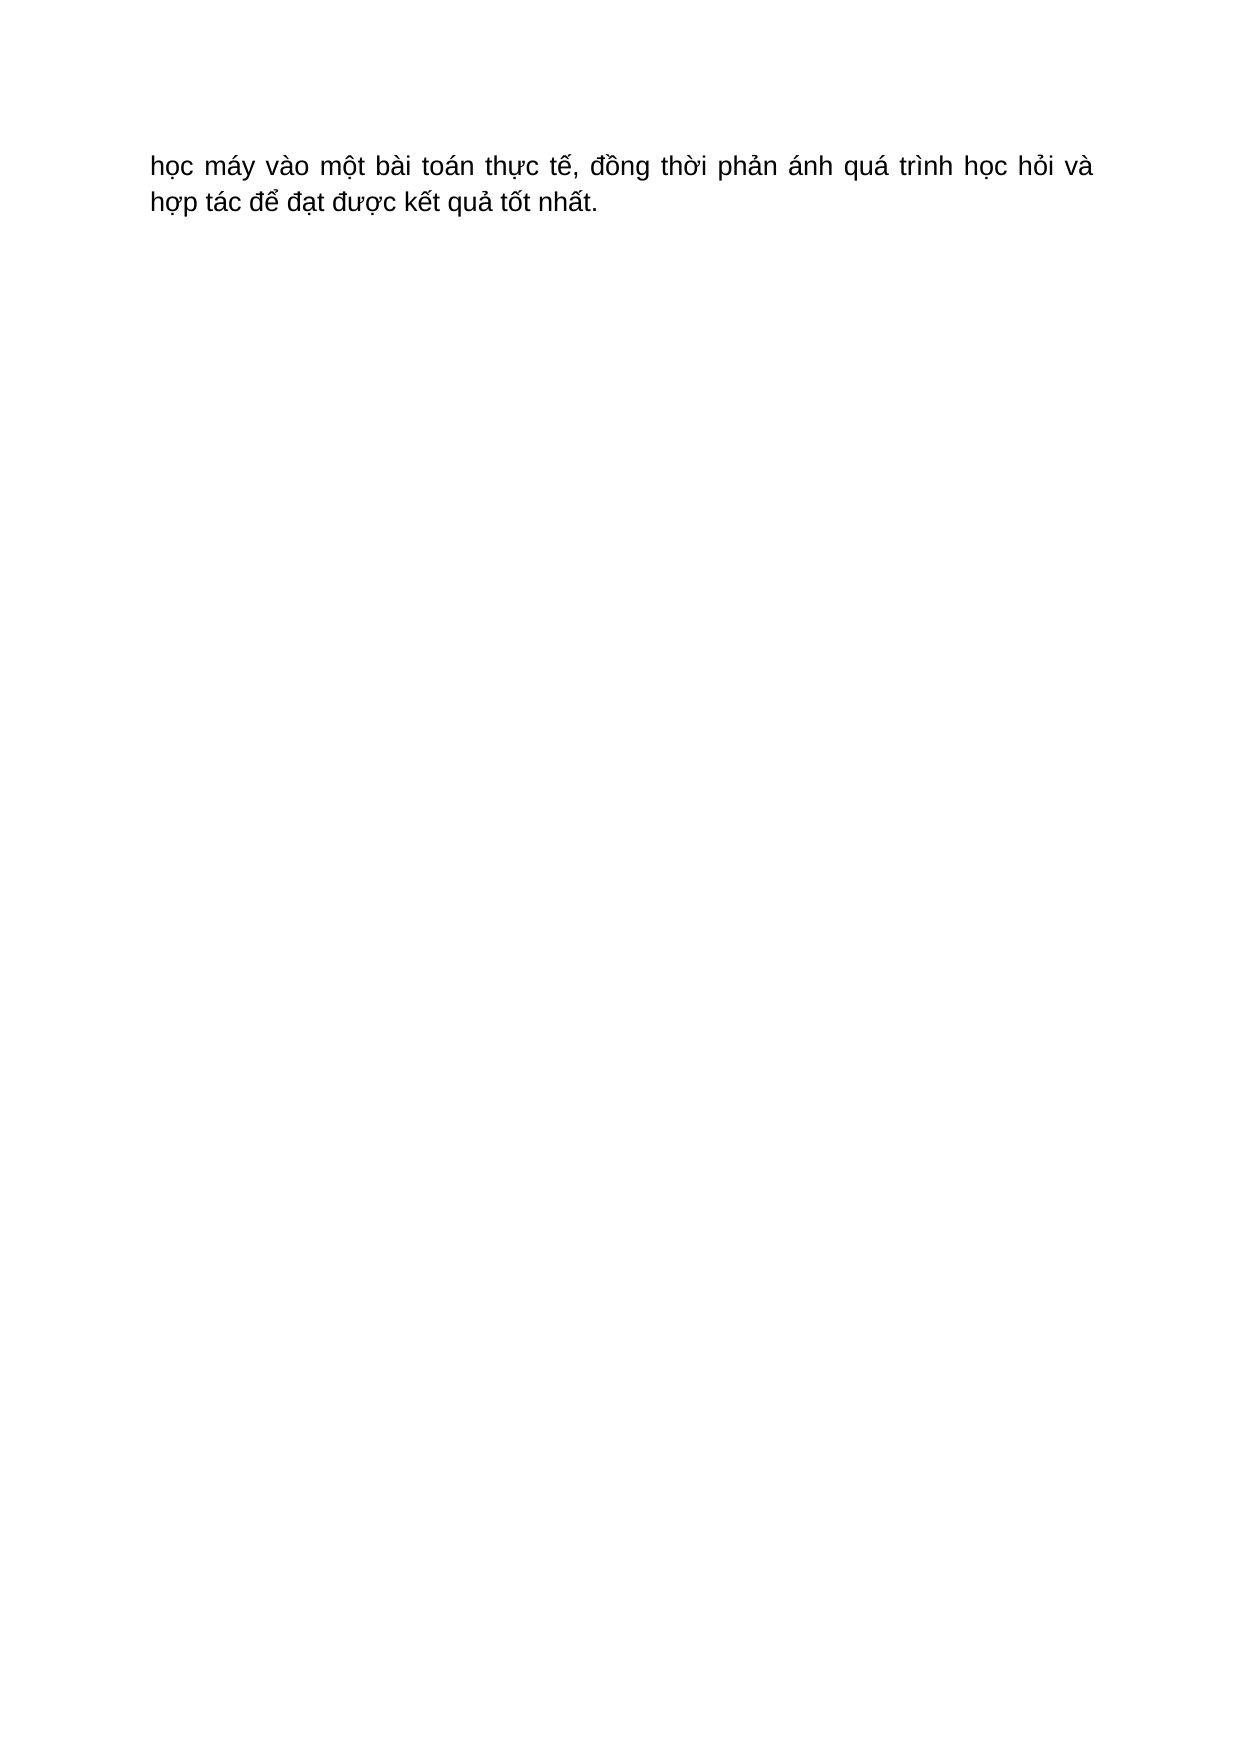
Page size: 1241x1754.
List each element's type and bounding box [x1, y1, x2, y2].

text [150, 150, 1094, 217]
